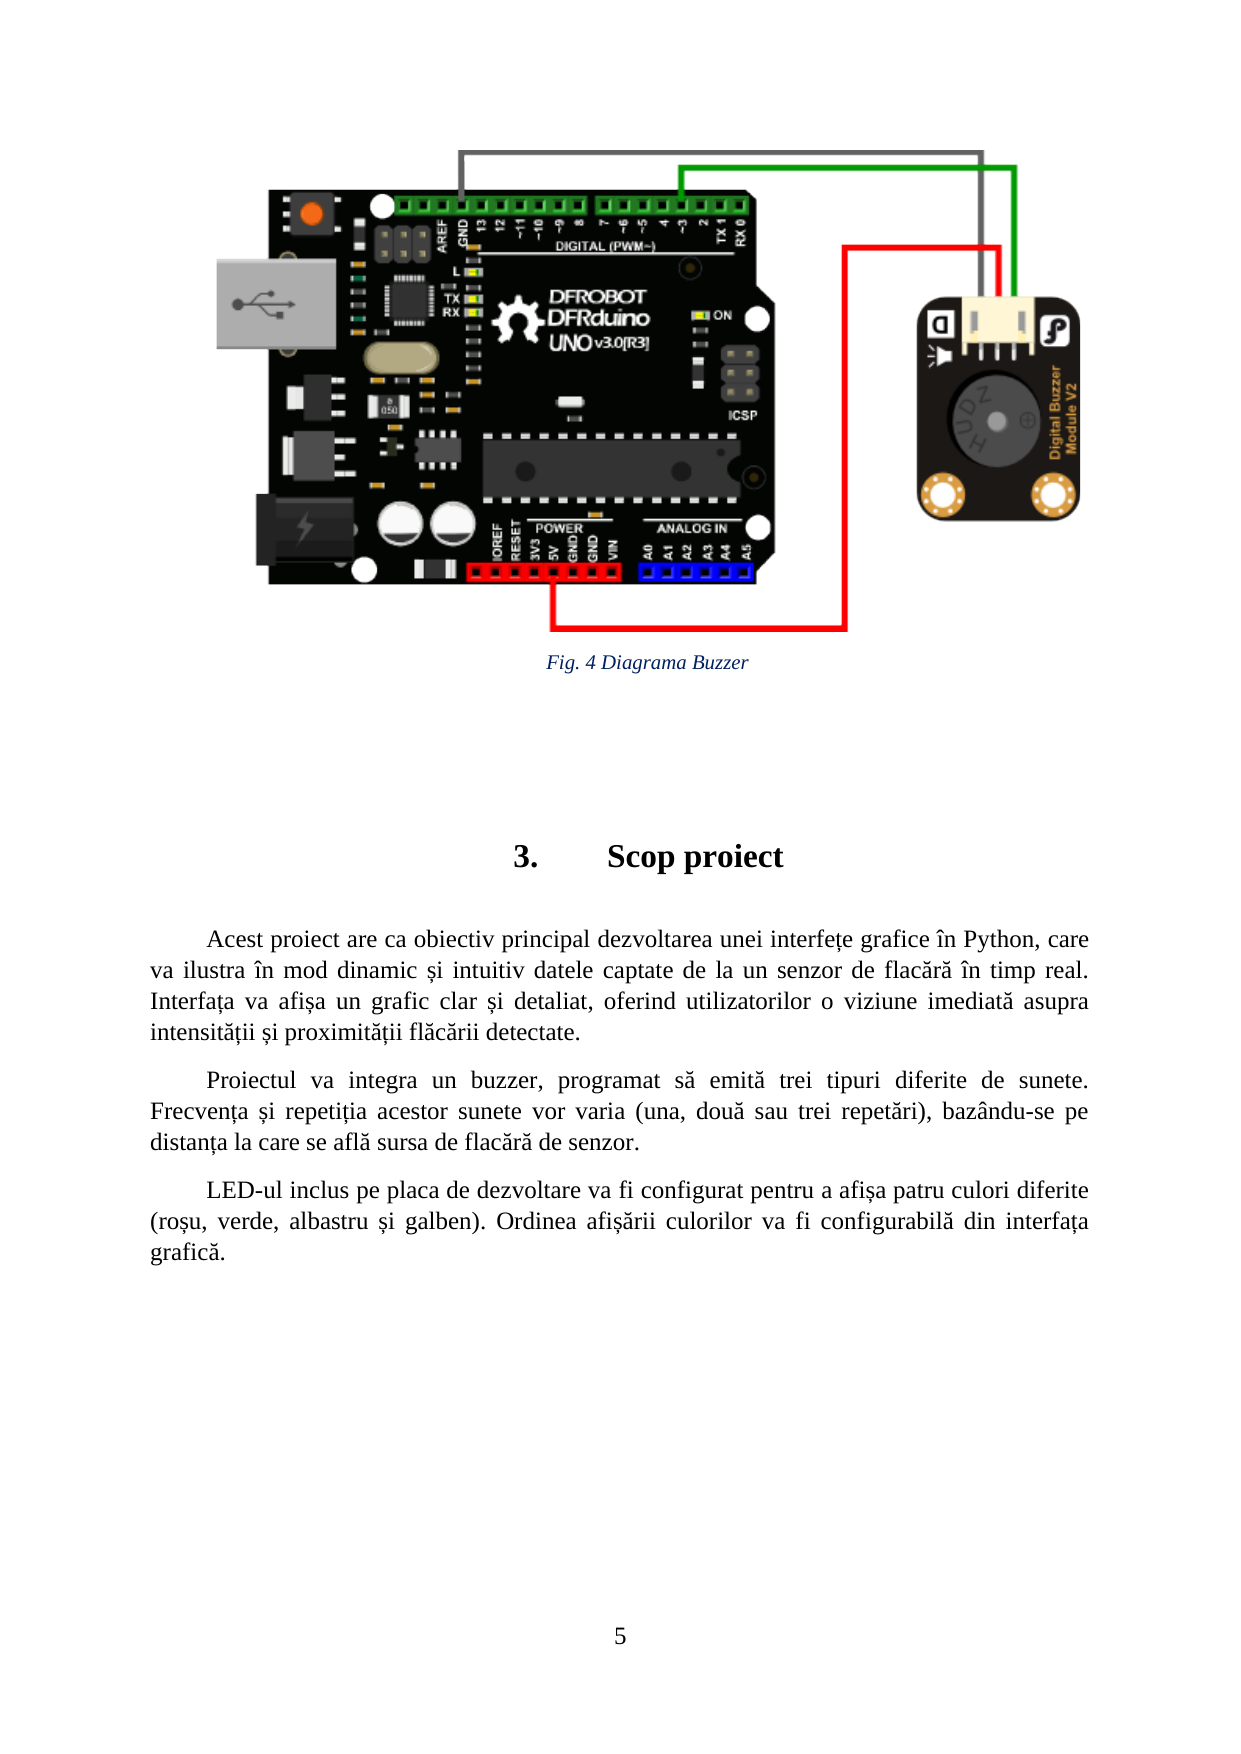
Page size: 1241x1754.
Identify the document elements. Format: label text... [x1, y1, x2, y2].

subtitle Scop proiect [150, 836, 1090, 875]
text Fig. 4 Diagrama Buzzer [150, 650, 1090, 674]
text Proiectul va integra un buzzer, programat să emită trei tipuri diferite de sunete. Frecvența și repetiția acestor sunete vor varia (una, două sau trei repetări), bazându-se pe distanța la care se află sursa de flacără de senzor. [150, 1065, 1090, 1156]
text LED-ul inclus pe placa de dezvoltare va fi configurat pentru a afișa patru culori diferite (roșu, verde, albastru și galben). Ordinea afișării culorilor va fi configurabilă din interfața grafică. [150, 1175, 1090, 1266]
picture [216, 150, 1080, 632]
text Acest proiect are ca obiectiv principal dezvoltarea unei interfețe grafice în Python, care va ilustra în mod dinamic și intuitiv datele captate de la un senzor de flacără în timp real. Interfața va afișa un grafic clar și detaliat, oferind utilizatorilor o viziune imediată asupra intensității și proximității flăcării detectate. [150, 924, 1090, 1046]
